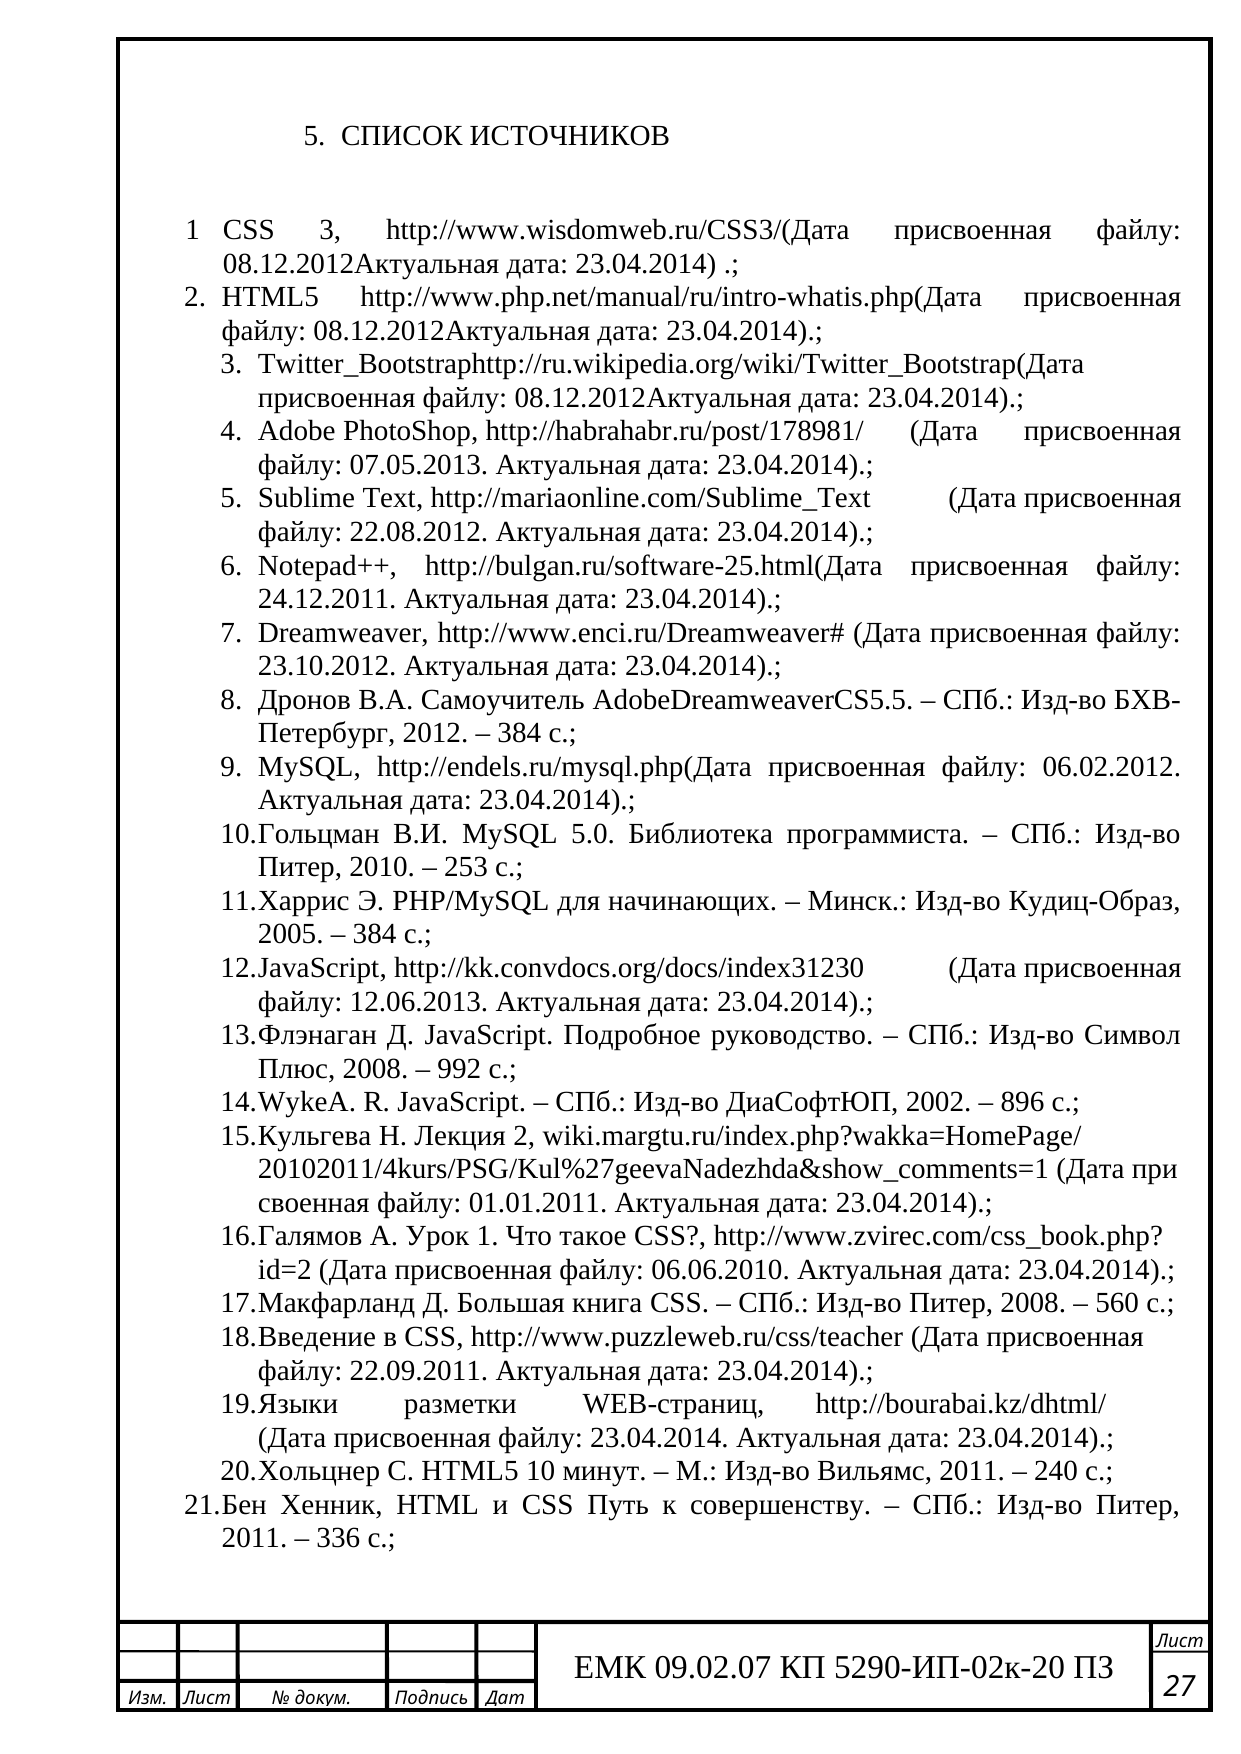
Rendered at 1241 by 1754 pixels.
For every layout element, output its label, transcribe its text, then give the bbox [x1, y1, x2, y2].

list Кульгева Н. Лекция 2, wiki.margtu.ru/index.php?wakka=HomePage/20102011/4kurs/PSG/Kul%27geevaNadezhda&show_comments=1 (Дата присвоенная файлу: 01.01.2011. Актуальная дата: 23.04.2014).; [220, 1118, 1181, 1218]
list Twitter_Bootstraphttp://ru.wikipedia.org/wiki/Twitter_Bootstrap(Дата присвоенная файлу: 08.12.2012Актуальная дата: 23.04.2014).; [220, 346, 1181, 413]
list WykeA. R. JavaScript. – СПб.: Изд-во ДиаСофтЮП, 2002. – 896 с.; [220, 1084, 1181, 1118]
list JavaScript, http://kk.convdocs.org/docs/index31230 (Дата присвоенная файлу: 12.06.2013. Актуальная дата: 23.04.2014).; [220, 950, 1181, 1017]
list Языки разметки WEB-страниц, http://bourabai.kz/dhtml/ (Дата присвоенная файлу: 23.04.2014. Актуальная дата: 23.04.2014).; [220, 1386, 1181, 1453]
list Флэнаган Д. JavaScript. Подробное руководство. – СПб.: Изд-во Символ Плюс, 2008. – 992 с.; [220, 1017, 1181, 1084]
list Введение в CSS, http://www.puzzleweb.ru/css/teacher (Дата присвоенная файлу: 22.09.2011. Актуальная дата: 23.04.2014).; [220, 1319, 1181, 1386]
list Хольцнер С. HTML5 10 минут. – М.: Изд-во Вильямс, 2011. – 240 с.; [220, 1453, 1181, 1487]
list Sublime Text, http://mariaonline.com/Sublime_Text (Дата присвоенная файлу: 22.08.2012. Актуальная дата: 23.04.2014).; [220, 481, 1181, 548]
list CSS 3, http://www.wisdomweb.ru/CSS3/(Дата присвоенная файлу: 08.12.2012Актуальная дата: 23.04.2014) .; [185, 212, 1181, 279]
list HTML5 http://www.php.net/manual/ru/intro-whatis.php(Дата присвоенная файлу: 08.12.2012Актуальная дата: 23.04.2014).; [184, 279, 1181, 346]
list Dreamweaver, http://www.enci.ru/Dreamweaver# (Дата присвоенная файлу: 23.10.2012. Актуальная дата: 23.04.2014).; [220, 615, 1181, 682]
list Гольцман В.И. MySQL 5.0. Библиотека программиста. – СПб.: Изд-во Питер, 2010. – 253 с.; [220, 816, 1181, 883]
list Adobe PhotoShop, http://habrahabr.ru/post/178981/ (Дата присвоенная файлу: 07.05.2013. Актуальная дата: 23.04.2014).; [220, 413, 1181, 481]
list Макфарланд Д. Большая книга CSS. – СПб.: Изд-во Питер, 2008. – 560 с.; [220, 1286, 1181, 1319]
list Notepad++, http://bulgan.ru/software-25.html(Дата присвоенная файлу: 24.12.2011. Актуальная дата: 23.04.2014).; [220, 548, 1181, 615]
list Харрис Э. PHP/MySQL для начинающих. – Минск.: Изд-во Кудиц-Образ, 2005. – 384 с.; [220, 883, 1181, 950]
list Бен Хенник, HTML и CSS Путь к совершенству. – СПб.: Изд-во Питер, 2011. – 336 с.; [184, 1487, 1181, 1554]
list Дронов В.А. Самоучитель AdobeDreamweaverCS5.5. – СПб.: Изд-во БХВ-Петербург, 2012. – 384 с.; [220, 682, 1181, 749]
list MySQL, http://endels.ru/mysql.php(Дата присвоенная файлу: 06.02.2012. Актуальная дата: 23.04.2014).; [220, 749, 1181, 816]
list СПИСОК ИСТОЧНИКОВ [303, 118, 1181, 152]
list Галямов А. Урок 1. Что такое CSS?, http://www.zvirec.com/css_book.php?id=2 (Дата присвоенная файлу: 06.06.2010. Актуальная дата: 23.04.2014).; [220, 1218, 1181, 1286]
